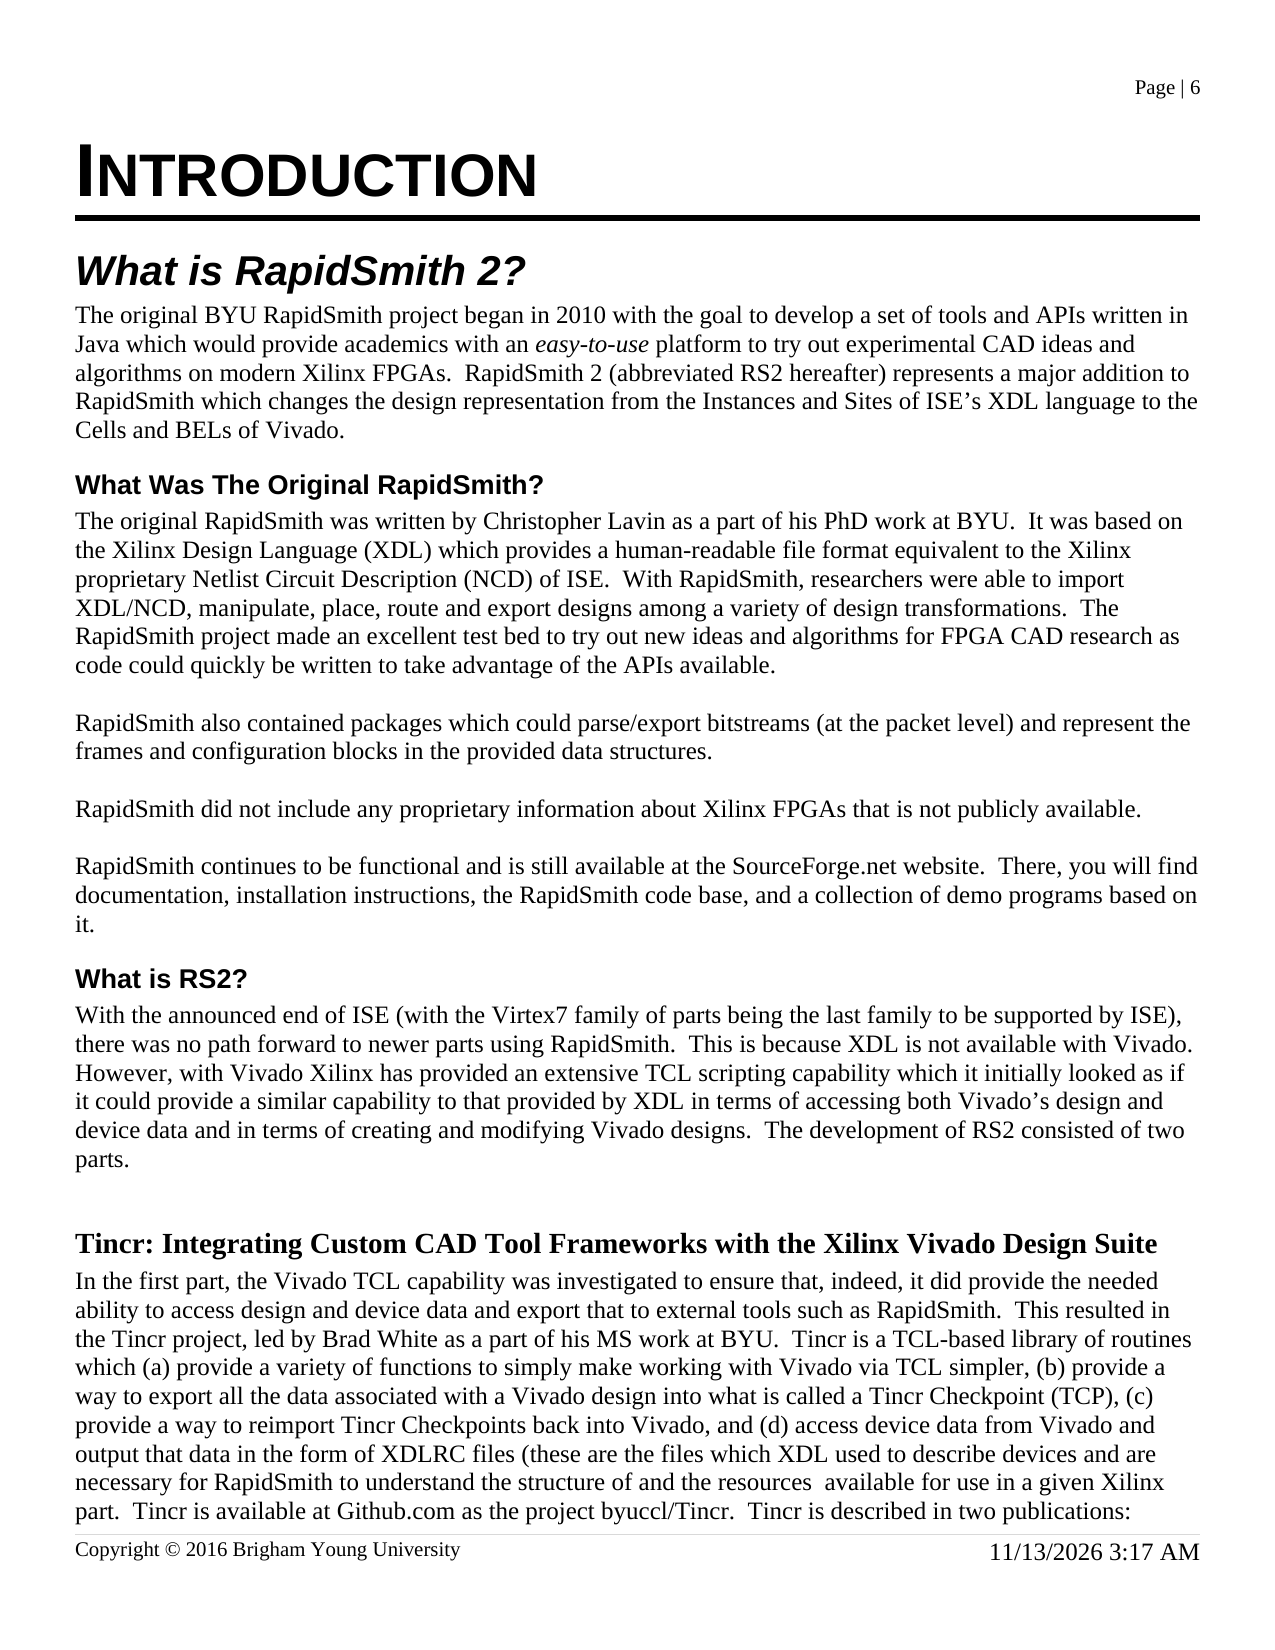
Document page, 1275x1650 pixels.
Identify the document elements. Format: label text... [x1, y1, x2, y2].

subtitle What is RS2? [75, 963, 1200, 994]
text RapidSmith continues to be functional and is still available at the SourceForge.net website. There, you will find documentation, installation instructions, the RapidSmith code base, and a collection of demo programs based on it. [75, 851, 1200, 938]
text The original BYU RapidSmith project began in 2010 with the goal to develop a set of tools and APIs written in Java which would provide academics with an easy-to-use platform to try out experimental CAD ideas and algorithms on modern Xilinx FPGAs. RapidSmith 2 (abbreviated RS2 hereafter) represents a major addition to RapidSmith which changes the design representation from the Instances and Sites of ISE’s XDL language to the Cells and BELs of Vivado. [75, 300, 1200, 444]
text The original RapidSmith was written by Christopher Lavin as a part of his PhD work at BYU. It was based on the Xilinx Design Language (XDL) which provides a human-readable file format equivalent to the Xilinx proprietary Netlist Circuit Description (NCD) of ISE. With RapidSmith, researchers were able to import XDL/NCD, manipulate, place, route and export designs among a variety of design transformations. The RapidSmith project made an excellent test bed to try out new ideas and algorithms for FPGA CAD research as code could quickly be written to take advantage of the APIs available. [75, 506, 1200, 679]
text With the announced end of ISE (with the Virtex7 family of parts being the last family to be supported by ISE), there was no path forward to newer parts using RapidSmith. This is because XDL is not available with Vivado. However, with Vivado Xilinx has provided an extensive TCL scripting capability which it initially looked as if it could provide a similar capability to that provided by XDL in terms of accessing both Vivado’s design and device data and in terms of creating and modifying Vivado designs. The development of RS2 consisted of two parts. [75, 1000, 1200, 1173]
subtitle Tincr: Integrating Custom CAD Tool Frameworks with the Xilinx Vivado Design Suite [75, 1226, 1200, 1260]
subtitle What Was The Original RapidSmith? [75, 469, 1200, 500]
subtitle What is RapidSmith 2? [75, 246, 1200, 294]
text In the first part, the Vivado TCL capability was investigated to ensure that, indeed, it did provide the needed ability to access design and device data and export that to external tools such as RapidSmith. This resulted in the Tincr project, led by Brad White as a part of his MS work at BYU. Tincr is a TCL-based library of routines which (a) provide a variety of functions to simply make working with Vivado via TCL simpler, (b) provide a way to export all the data associated with a Vivado design into what is called a Tincr Checkpoint (TCP), (c) provide a way to reimport Tincr Checkpoints back into Vivado, and (d) access device data from Vivado and output that data in the form of XDLRC files (these are the files which XDL used to describe devices and are necessary for RapidSmith to understand the structure of and the resources available for use in a given Xilinx part. Tincr is available at Github.com as the project byuccl/Tincr. Tincr is described in two publications: [75, 1266, 1200, 1525]
text RapidSmith also contained packages which could parse/export bitstreams (at the packet level) and represent the frames and configuration blocks in the provided data structures. [75, 708, 1200, 765]
text RapidSmith did not include any proprietary information about Xilinx FPGAs that is not publicly available. [75, 794, 1200, 823]
subtitle Introduction [75, 126, 1200, 215]
